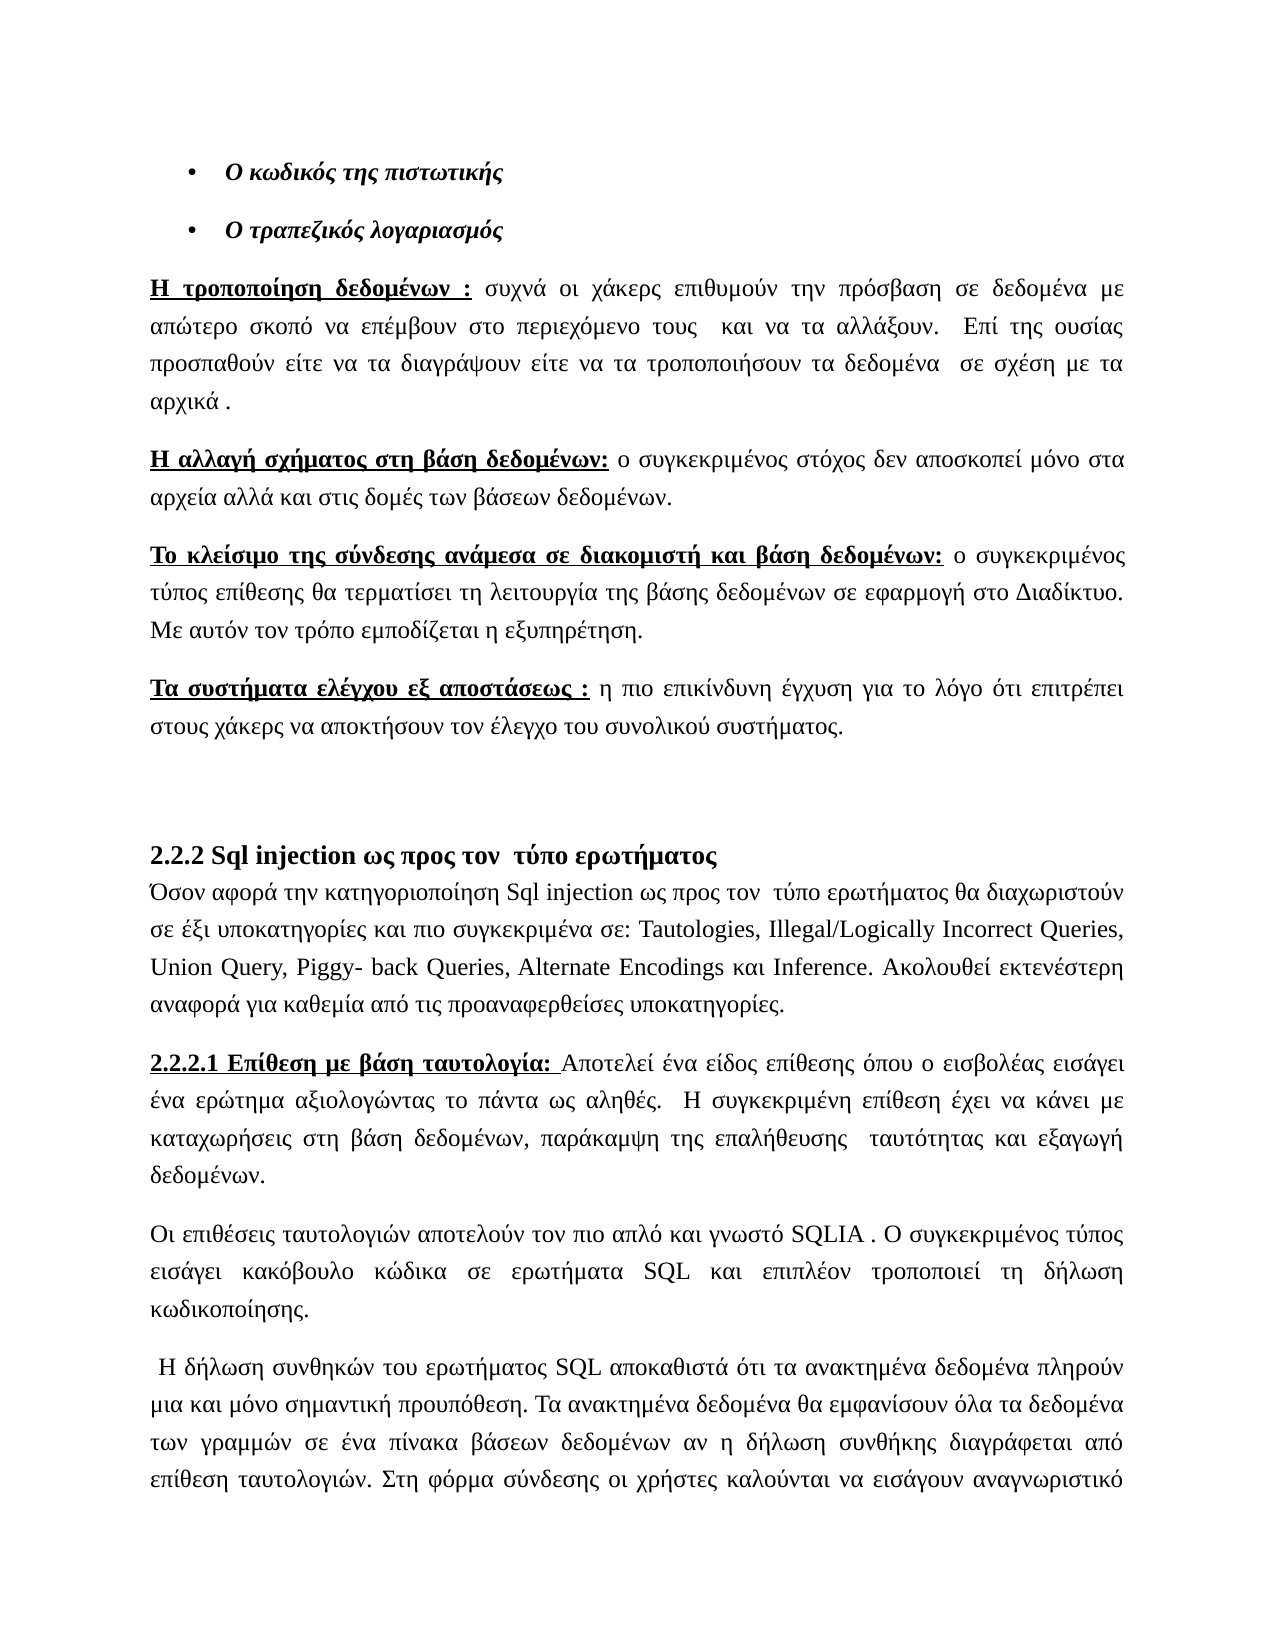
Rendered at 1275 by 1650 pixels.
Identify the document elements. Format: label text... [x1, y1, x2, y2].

text Τα συστήματα ελέγχου εξ αποστάσεως : η πιο επικίνδυνη έγχυση για το λόγο ότι επιτρέπει στους χάκερς να αποκτήσουν τον έλεγχο του συνολικού συστήματος. [150, 667, 1125, 742]
text 2.2.2 Sql injection ως προς τον τύπο ερωτήματος [150, 842, 1125, 870]
list Ο κωδικός της πιστωτικής [187, 150, 1125, 187]
text Η τροποποίηση δεδομένων : συχνά οι χάκερς επιθυμούν την πρόσβαση σε δεδομένα με απώτερο σκοπό να επέμβουν στο περιεχόμενο τους και να τα αλλάξουν. Επί της ουσίας προσπαθούν είτε να τα διαγράψουν είτε να τα τροποποιήσουν τα δεδομένα σε σχέση με τα αρχικά . [150, 267, 1125, 417]
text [150, 1345, 1125, 1495]
text 2.2.2.1 Επίθεση με βάση ταυτολογία: Aποτελεί ένα είδος επίθεσης όπου ο εισβολέας εισάγει ένα ερώτημα αξιολογώντας το πάντα ως αληθές. Η συγκεκριμένη επίθεση έχει να κάνει με καταχωρήσεις στη βάση δεδομένων, παράκαμψη της επαλήθευσης ταυτότητας και εξαγωγή δεδομένων. [150, 1041, 1125, 1191]
list Ο τραπεζικός λογαριασμός [187, 208, 1125, 246]
text Όσον αφορά την κατηγοριοποίηση Sql injection ως προς τον τύπο ερωτήματος θα διαχωριστούν σε έξι υποκατηγορίες και πιο συγκεκριμένα σε: Tautologies, Illegal/Logically Incorrect Queries, Union Query, Piggy- back Queries, Alternate Encodings και Inference. Ακολουθεί εκτενέστερη αναφορά για καθεμία από τις προαναφερθείσες υποκατηγορίες. [150, 870, 1125, 1020]
text Οι επιθέσεις ταυτολογιών αποτελούν τον πιο απλό και γνωστό SQLIA . Ο συγκεκριμένος τύπος εισάγει κακόβουλο κώδικα σε ερωτήματα SQL και επιπλέον τροποποιεί τη δήλωση κωδικοποίησης. [150, 1212, 1125, 1324]
text Η αλλαγή σχήματος στη βάση δεδομένων: ο συγκεκριμένος στόχος δεν αποσκοπεί μόνο στα αρχεία αλλά και στις δομές των βάσεων δεδομένων. [150, 437, 1125, 512]
text Το κλείσιμο της σύνδεσης ανάμεσα σε διακομιστή και βάση δεδομένων: ο συγκεκριμένος τύπος επίθεσης θα τερματίσει τη λειτουργία της βάσης δεδομένων σε εφαρμογή στο Διαδίκτυο. Με αυτόν τον τρόπο εμποδίζεται η εξυπηρέτηση. [150, 533, 1125, 646]
